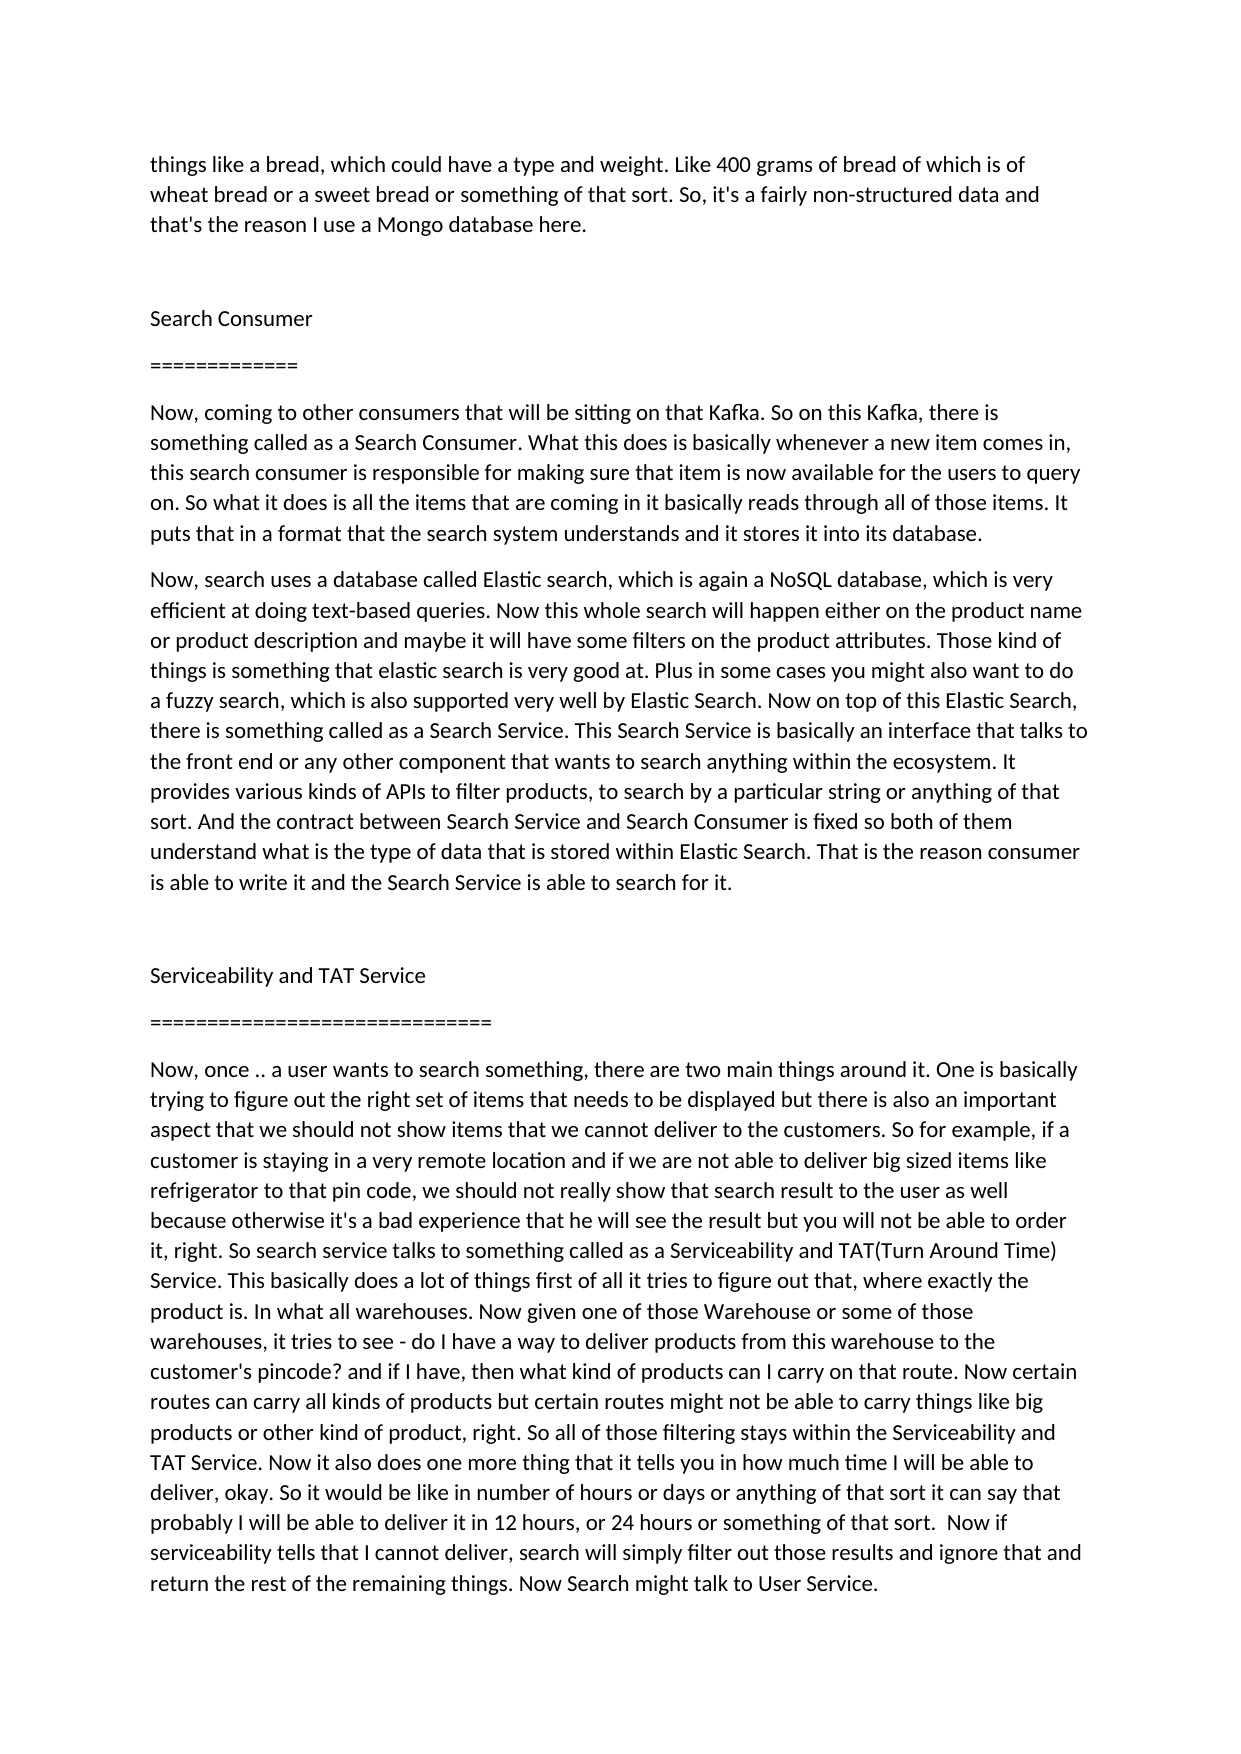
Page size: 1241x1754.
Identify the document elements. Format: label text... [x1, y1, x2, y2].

text Serviceability and TAT Service [150, 961, 1090, 989]
text Search Consumer [150, 304, 1090, 332]
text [150, 150, 1090, 238]
text Now, once .. a user wants to search something, there are two main things around it. One is basically trying to figure out the right set of items that needs to be displayed but there is also an important aspect that we should not show items that we cannot deliver to the customers. So for example, if a customer is staying in a very remote location and if we are not able to deliver big sized items like refrigerator to that pin code, we should not really show that search result to the user as well because otherwise it's a bad experience that he will see the result but you will not be able to order it, right. So search service talks to something called as a Serviceability and TAT(Turn Around Time) Service. This basically does a lot of things first of all it tries to figure out that, where exactly the product is. In what all warehouses. Now given one of those Warehouse or some of those warehouses, it tries to see - do I have a way to deliver products from this warehouse to the customer's pincode? and if I have, then what kind of products can I carry on that route. Now certain routes can carry all kinds of products but certain routes might not be able to carry things like big products or other kind of product, right. So all of those filtering stays within the Serviceability and TAT Service. Now it also does one more thing that it tells you in how much time I will be able to deliver, okay. So it would be like in number of hours or days or anything of that sort it can say that probably I will be able to deliver it in 12 hours, or 24 hours or something of that sort. Now if serviceability tells that I cannot deliver, search will simply filter out those results and ignore that and return the rest of the remaining things. Now Search might talk to User Service. [150, 1055, 1090, 1597]
text Now, coming to other consumers that will be sitting on that Kafka. So on this Kafka, there is something called as a Search Consumer. What this does is basically whenever a new item comes in, this search consumer is responsible for making sure that item is now available for the users to query on. So what it does is all the items that are coming in it basically reads through all of those items. It puts that in a format that the search system understands and it stores it into its database. [150, 398, 1090, 547]
text Now, search uses a database called Elastic search, which is again a NoSQL database, which is very efficient at doing text-based queries. Now this whole search will happen either on the product name or product description and maybe it will have some filters on the product attributes. Those kind of things is something that elastic search is very good at. Plus in some cases you might also want to do a fuzzy search, which is also supported very well by Elastic Search. Now on top of this Elastic Search, there is something called as a Search Service. This Search Service is basically an interface that talks to the front end or any other component that wants to search anything within the ecosystem. It provides various kinds of APIs to filter products, to search by a particular string or anything of that sort. And the contract between Search Service and Search Consumer is fixed so both of them understand what is the type of data that is stored within Elastic Search. That is the reason consumer is able to write it and the Search Service is able to search for it. [150, 566, 1090, 896]
text ============================== [150, 1008, 1090, 1036]
text ============= [150, 351, 1090, 379]
